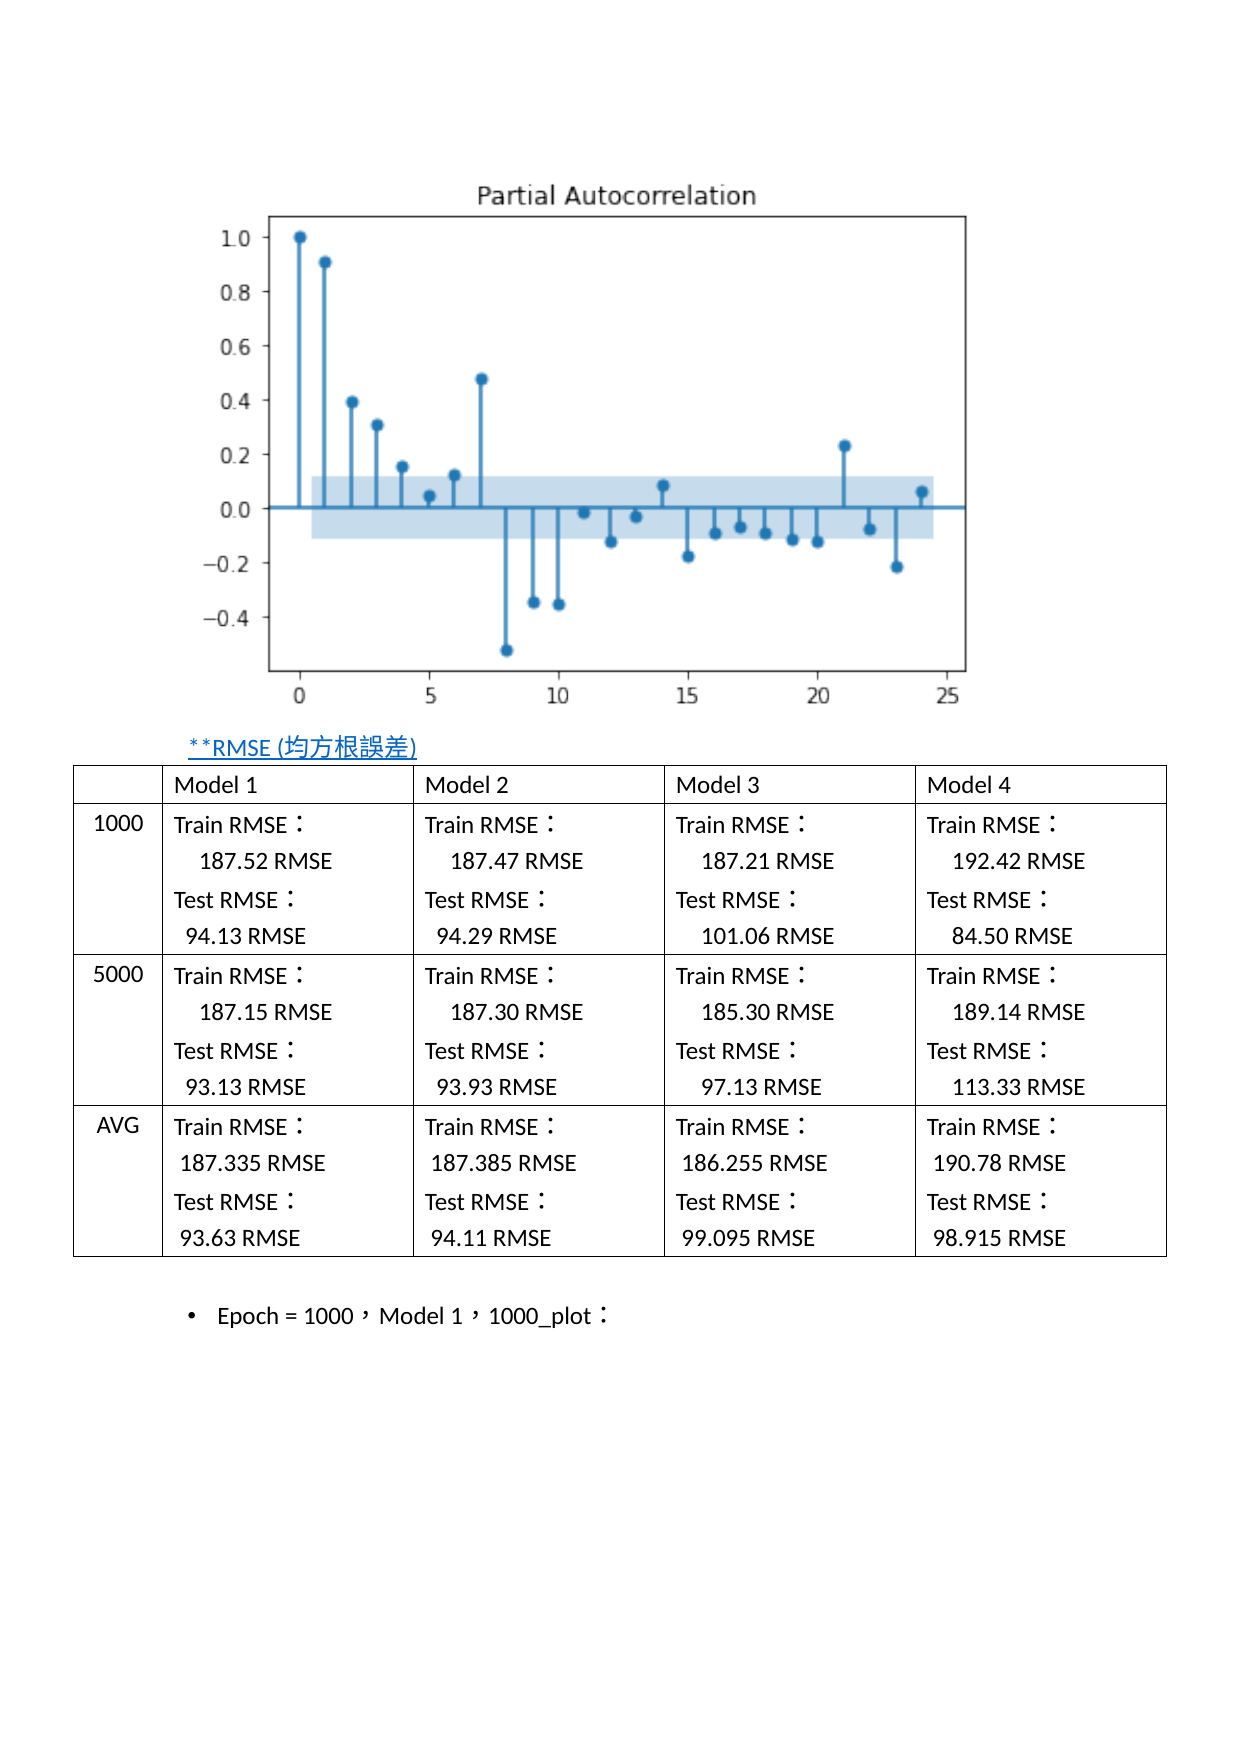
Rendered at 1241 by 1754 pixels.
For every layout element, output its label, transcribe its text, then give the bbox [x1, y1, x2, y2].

table_cell Train RMSE： 189.14 RMSE Test RMSE： 113.33 RMSE [916, 955, 1166, 1105]
table_header Model 4 [916, 766, 1166, 803]
list Epoch = 1000，Model 1，1000_plot： [187, 1295, 1053, 1332]
table_header Model 3 [665, 766, 915, 803]
table_header [74, 766, 162, 803]
table_cell Train RMSE： 185.30 RMSE Test RMSE： 97.13 RMSE [665, 955, 915, 1105]
table_cell Train RMSE： 187.52 RMSE Test RMSE： 94.13 RMSE [163, 804, 413, 954]
picture [187, 170, 980, 721]
table_cell Train RMSE： 190.78 RMSE Test RMSE： 98.915 RMSE [916, 1106, 1166, 1256]
table_header Model 2 [414, 766, 664, 803]
table_cell Train RMSE： 187.47 RMSE Test RMSE： 94.29 RMSE [414, 804, 664, 954]
table_cell 5000 [74, 955, 162, 1105]
table_cell Train RMSE： 187.335 RMSE Test RMSE： 93.63 RMSE [163, 1106, 413, 1256]
table_cell 1000 [74, 804, 162, 954]
table_cell Train RMSE： 192.42 RMSE Test RMSE： 84.50 RMSE [916, 804, 1166, 954]
table_cell Train RMSE： 187.21 RMSE Test RMSE： 101.06 RMSE [665, 804, 915, 954]
table_cell Train RMSE： 187.30 RMSE Test RMSE： 93.93 RMSE [414, 955, 664, 1105]
table_cell AVG [74, 1106, 162, 1256]
table_header Model 1 [163, 766, 413, 803]
table_cell Train RMSE： 187.385 RMSE Test RMSE： 94.11 RMSE [414, 1106, 664, 1256]
text **RMSE (均方根誤差) [187, 727, 1053, 764]
table_cell Train RMSE： 186.255 RMSE Test RMSE： 99.095 RMSE [665, 1106, 915, 1256]
table_cell Train RMSE： 187.15 RMSE Test RMSE： 93.13 RMSE [163, 955, 413, 1105]
